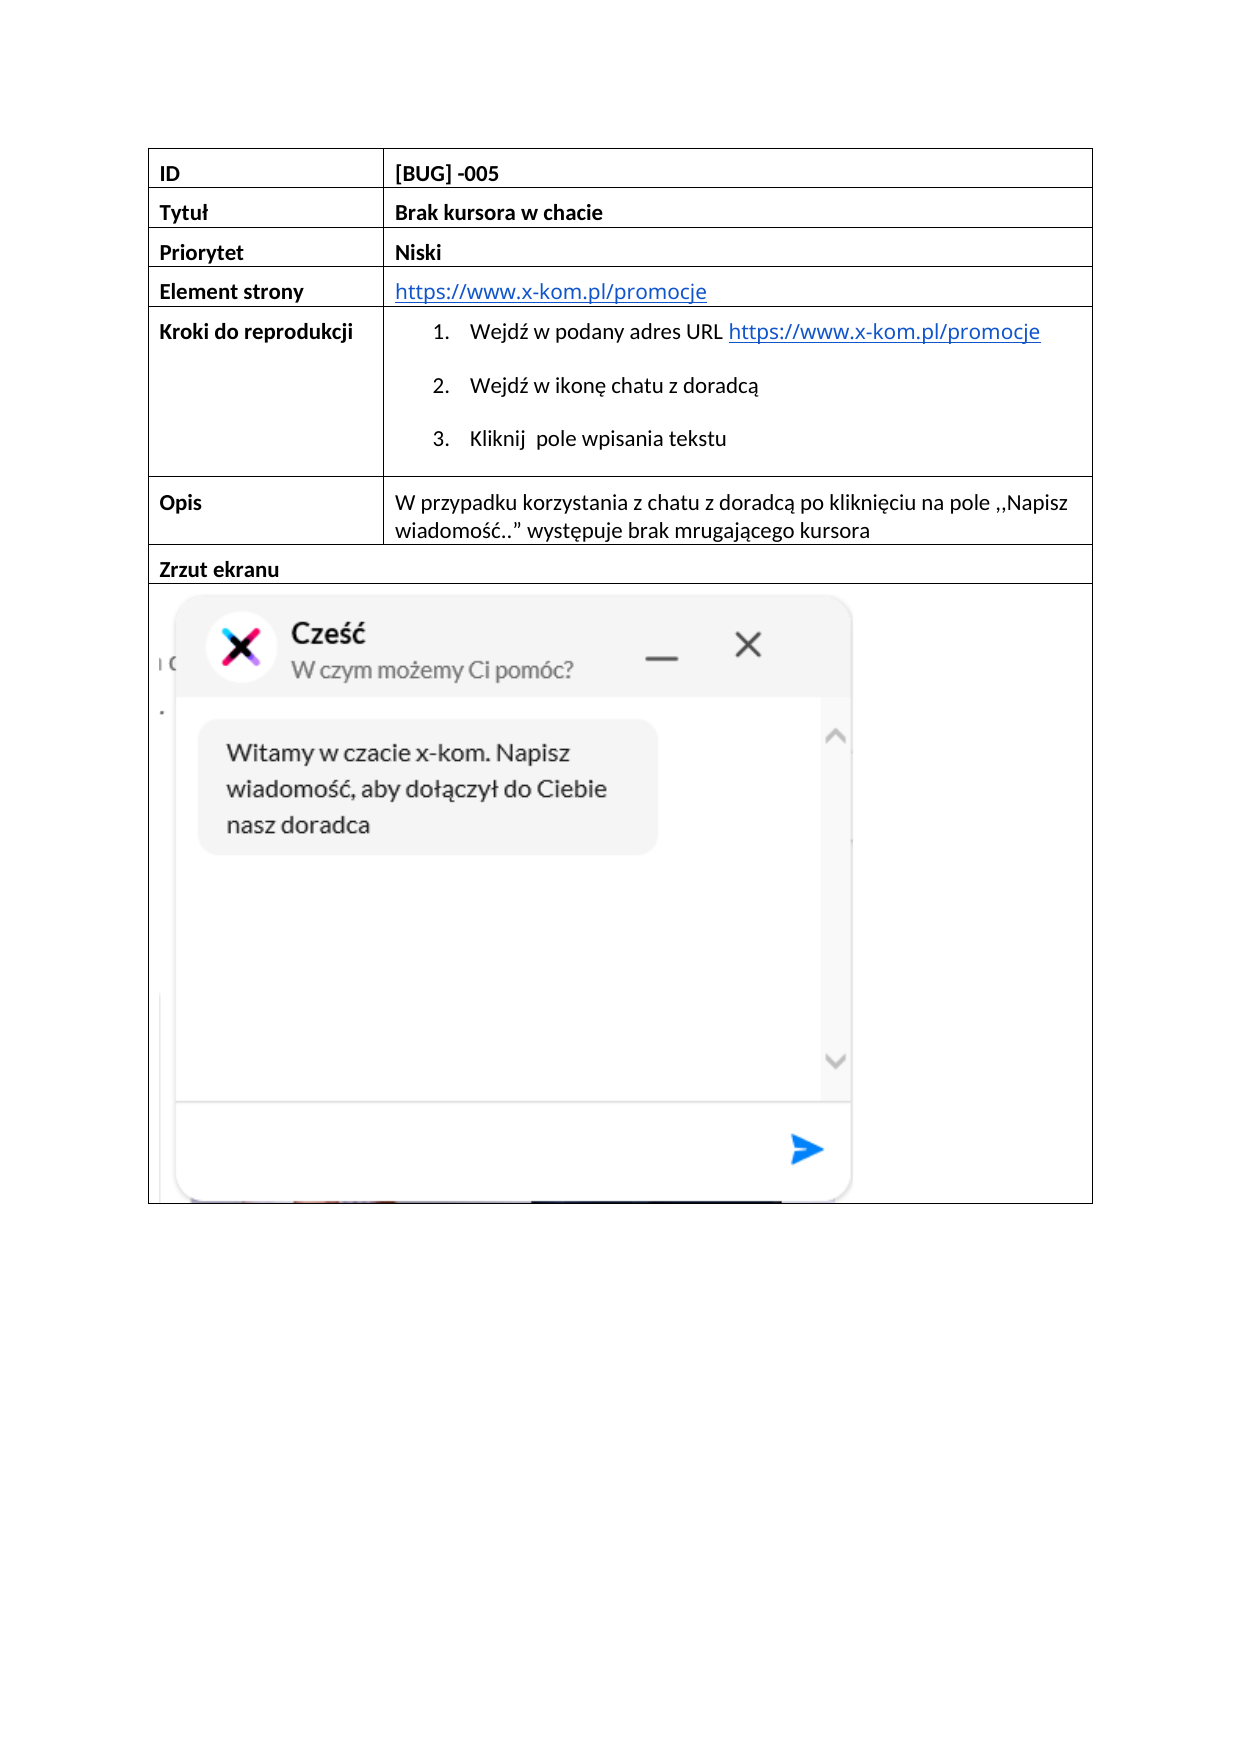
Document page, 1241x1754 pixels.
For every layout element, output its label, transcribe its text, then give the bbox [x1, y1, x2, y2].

table_header [BUG] -005 [384, 149, 1092, 187]
table_cell Wejdź w podany adres URL https://www.x-kom.pl/promocje Wejdź w ikonę chatu z doradcą Kliknij pole wpisania tekstu [384, 307, 1092, 476]
table_cell Niski [384, 228, 1092, 266]
table_cell Element strony [149, 267, 383, 306]
table_cell [149, 584, 1092, 1202]
table_cell Priorytet [149, 228, 383, 266]
table_header ID [149, 149, 383, 187]
table_cell Kroki do reprodukcji [149, 307, 383, 476]
table_cell Zrzut ekranu [149, 545, 1092, 583]
table_cell Opis [149, 477, 383, 544]
table_cell W przypadku korzystania z chatu z doradcą po kliknięciu na pole ,,Napisz wiadomość..” występuje brak mrugającego kursora [384, 477, 1092, 544]
table_cell Brak kursora w chacie [384, 188, 1092, 227]
table_cell https://www.x-kom.pl/promocje [384, 267, 1092, 306]
picture [159, 594, 854, 1203]
table_cell Tytuł [149, 188, 383, 227]
